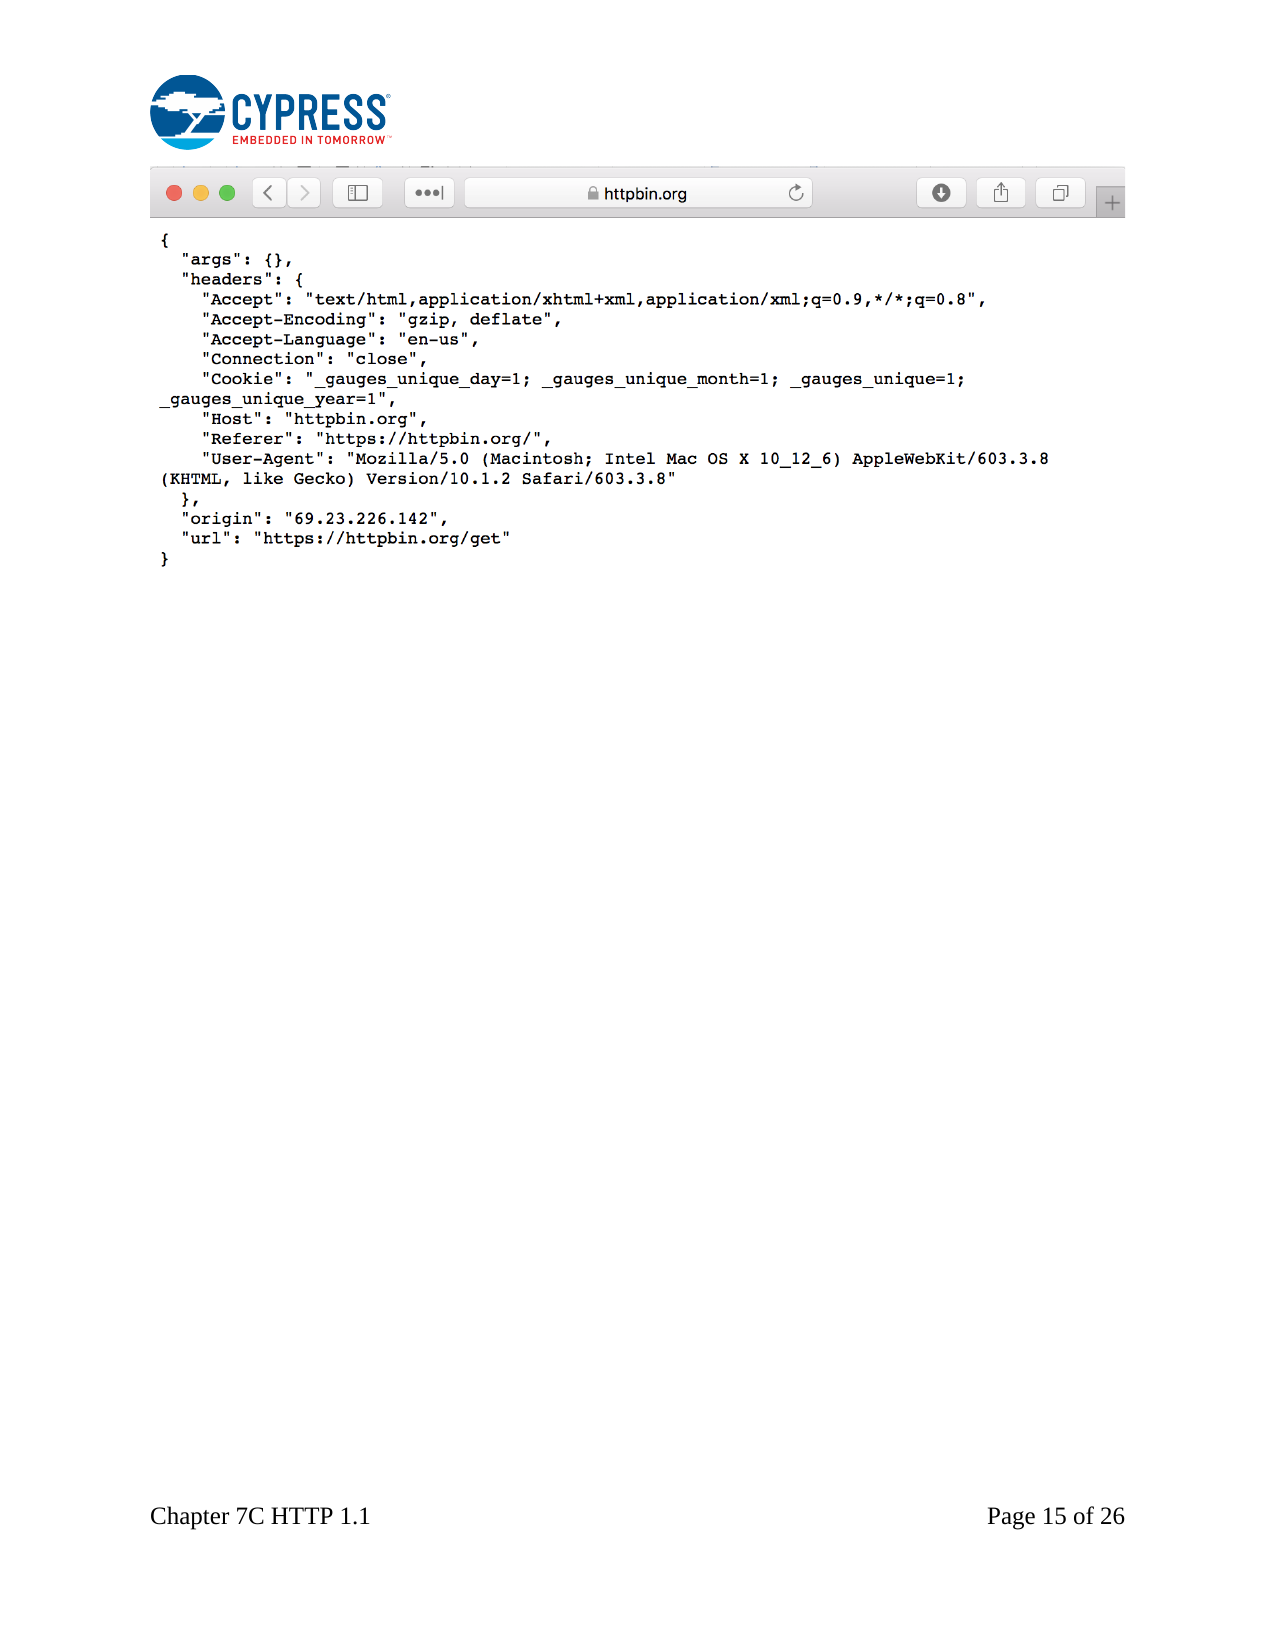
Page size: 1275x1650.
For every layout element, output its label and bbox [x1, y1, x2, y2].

picture [150, 166, 1125, 615]
picture [150, 75, 392, 150]
